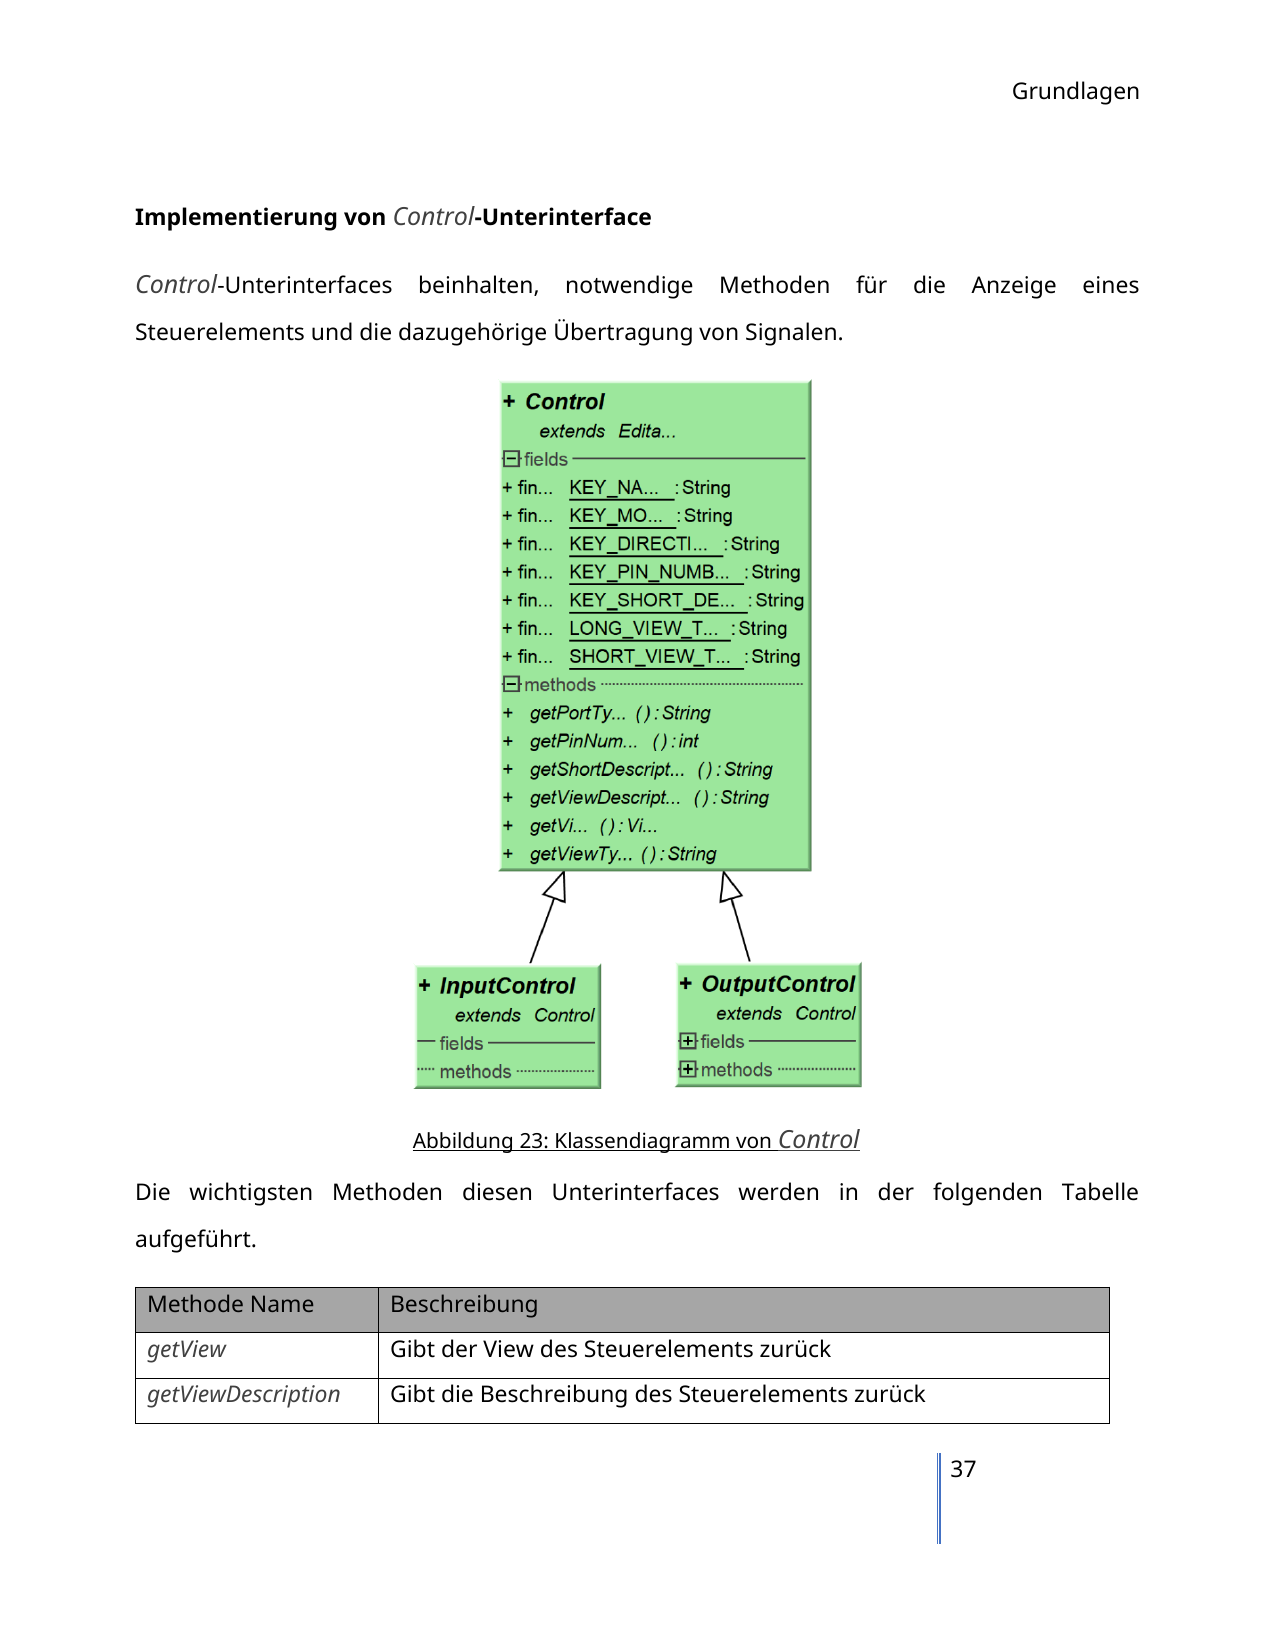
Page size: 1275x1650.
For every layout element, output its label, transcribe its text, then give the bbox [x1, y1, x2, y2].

table_header Methode Name [136, 1288, 378, 1332]
table_cell getView [136, 1333, 378, 1377]
text Die wichtigsten Methoden diesen Unterinterfaces werden in der folgenden Tabelle aufgeführt. [135, 1176, 1140, 1254]
table_cell getViewDescription [136, 1379, 378, 1423]
text Control-Unterinterfaces beinhalten, notwendige Methoden für die Anzeige eines Steuerelements und die dazugehörige Übertragung von Signalen. [135, 266, 1140, 347]
picture [413, 379, 862, 1089]
table_cell Gibt die Beschreibung des Steuerelements zurück [379, 1379, 1109, 1423]
table_cell Gibt der View des Steuerelements zurück [379, 1333, 1109, 1377]
text Implementierung von Control-Unterinterface [135, 198, 1140, 233]
table_header Beschreibung [379, 1288, 1109, 1332]
